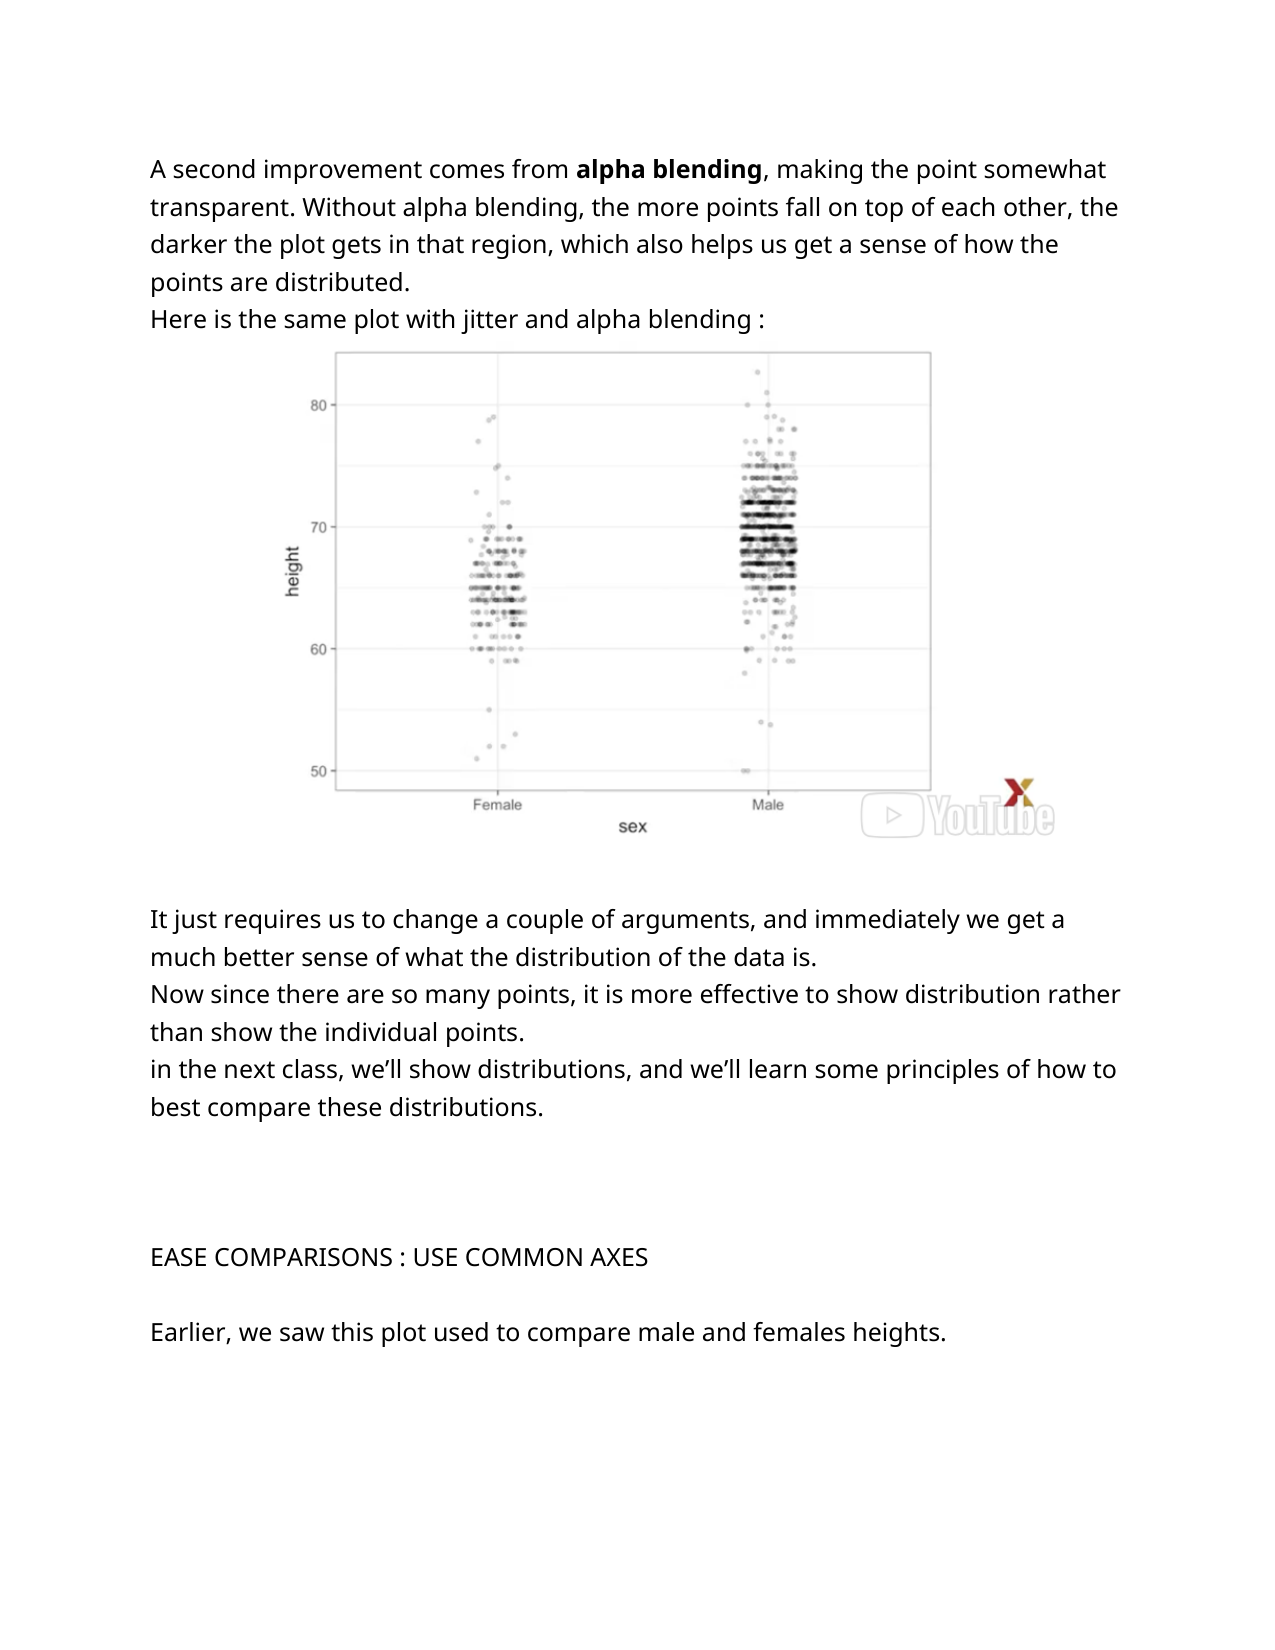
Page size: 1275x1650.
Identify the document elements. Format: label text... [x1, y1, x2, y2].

text It just requires us to change a couple of arguments, and immediately we get a much better sense of what the distribution of the data is. [150, 900, 1125, 975]
text in the next class, we’ll show distributions, and we’ll learn some principles of how to best compare these distributions. [150, 1050, 1125, 1125]
text Earlier, we saw this plot used to compare male and females heights. [150, 1312, 1125, 1350]
text EASE COMPARISONS : USE COMMON AXES [150, 1237, 1125, 1275]
text Here is the same plot with jitter and alpha blending : [150, 300, 1125, 337]
picture [150, 341, 1080, 859]
text A second improvement comes from alpha blending, making the point somewhat transparent. Without alpha blending, the more points fall on top of each other, the darker the plot gets in that region, which also helps us get a sense of how the points are distributed. [150, 150, 1125, 300]
text Now since there are so many points, it is more effective to show distribution rather than show the individual points. [150, 975, 1125, 1050]
